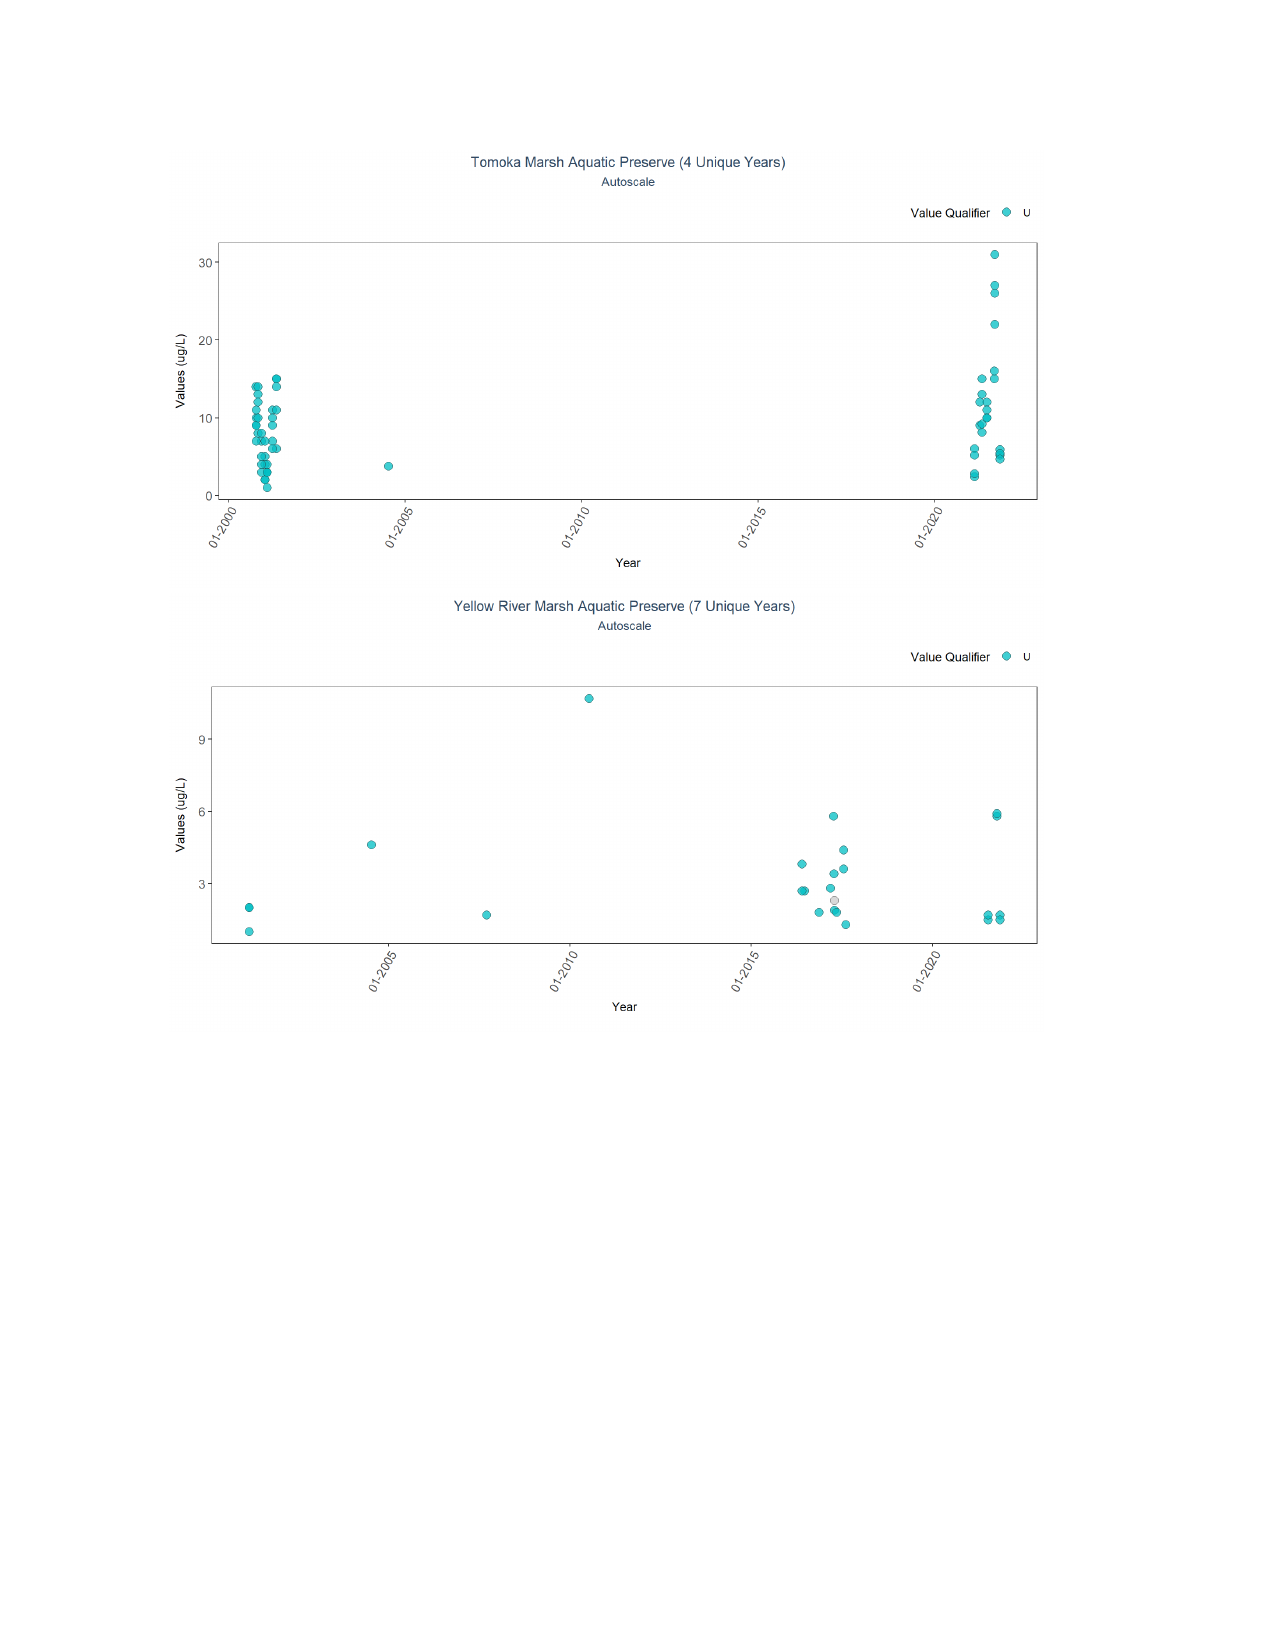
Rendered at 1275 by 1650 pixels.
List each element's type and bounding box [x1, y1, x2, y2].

picture [168, 593, 1044, 1032]
picture [168, 150, 1044, 588]
